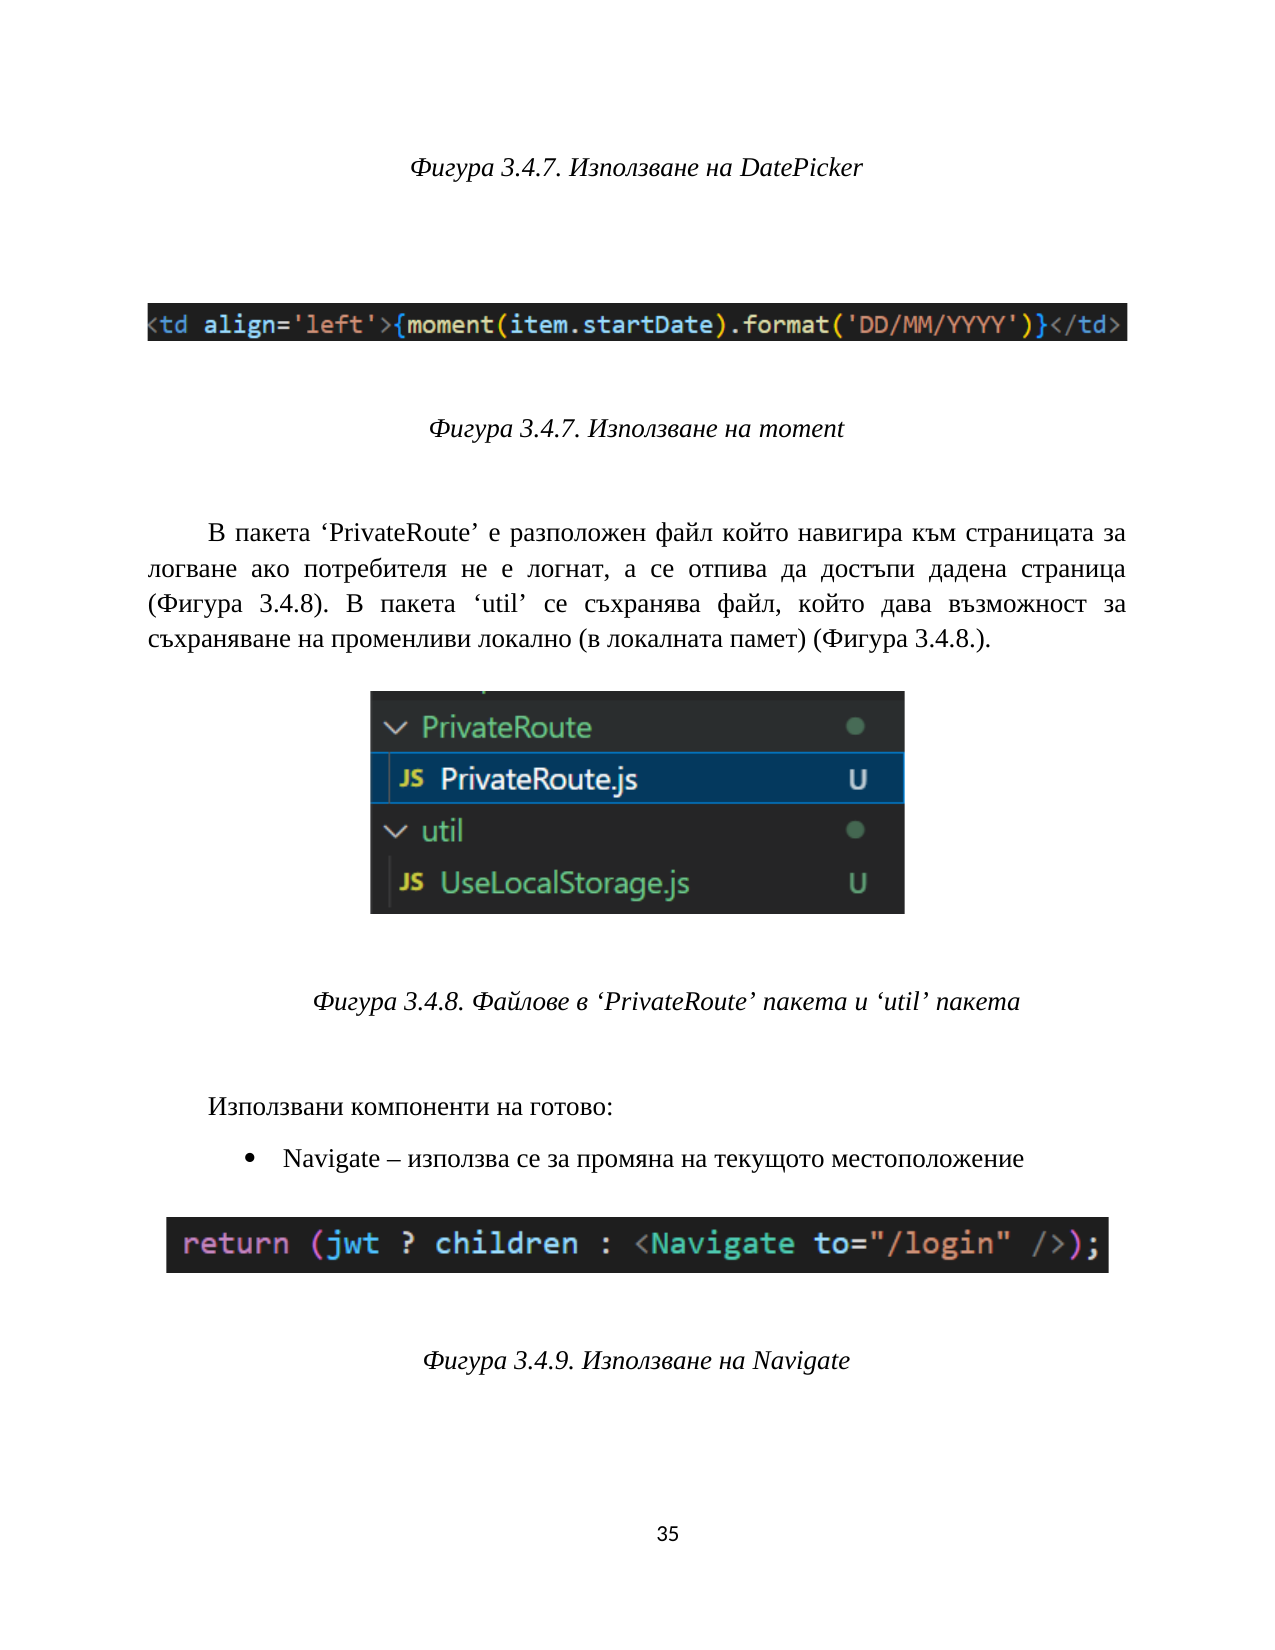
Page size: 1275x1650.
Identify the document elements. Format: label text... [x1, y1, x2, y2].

text Фигура 3.4.7. Използване на DatePicker [148, 148, 1127, 183]
text Използвани компоненти на готово: [148, 1087, 1127, 1122]
text В пакета ‘PrivateRoute’ е разположен файл който навигира към страницата за логване ако потребителя не е логнат, а се отпива да достъпи дадена страница (Фигура 3.4.8). В пакета ‘util’ се съхранява файл, който дава възможност за съхраняване на променливи локално (в локалната памет) (Фигура 3.4.8.). [148, 513, 1127, 655]
text Фигура 3.4.9. Използване на Navigate [148, 1341, 1127, 1377]
picture [370, 691, 905, 914]
text Фигура 3.4.7. Използване на moment [148, 409, 1127, 444]
picture [147, 303, 1128, 341]
picture [166, 1217, 1109, 1273]
list Navigate – използва се за промяна на текущото местоположение [245, 1139, 1127, 1174]
text Фигура 3.4.8. Файлове в ‘PrivateRoute’ пакета и ‘util’ пакета [148, 982, 1127, 1018]
